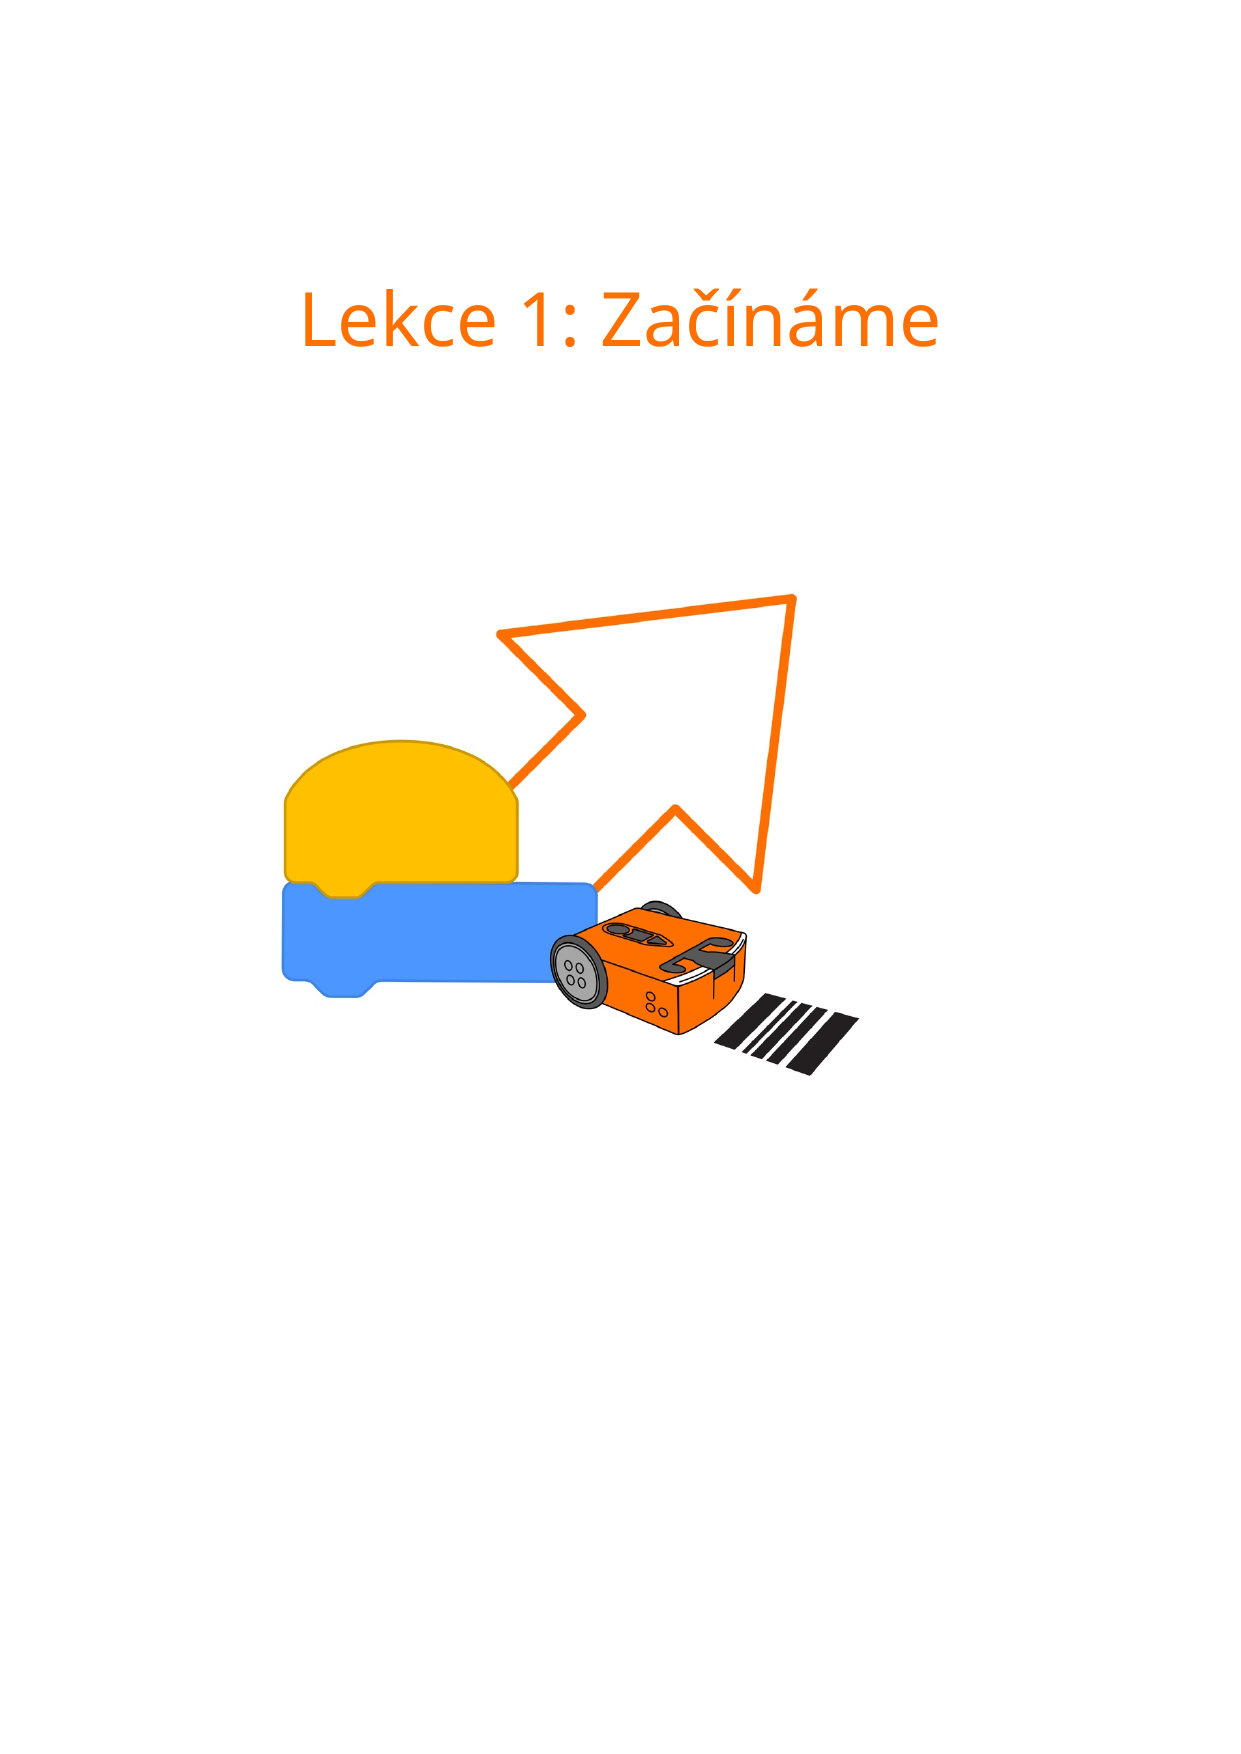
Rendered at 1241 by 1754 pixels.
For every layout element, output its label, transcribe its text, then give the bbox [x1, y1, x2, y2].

subtitle Lekce 1: Začínáme [118, 267, 1122, 369]
picture [162, 580, 1048, 1097]
